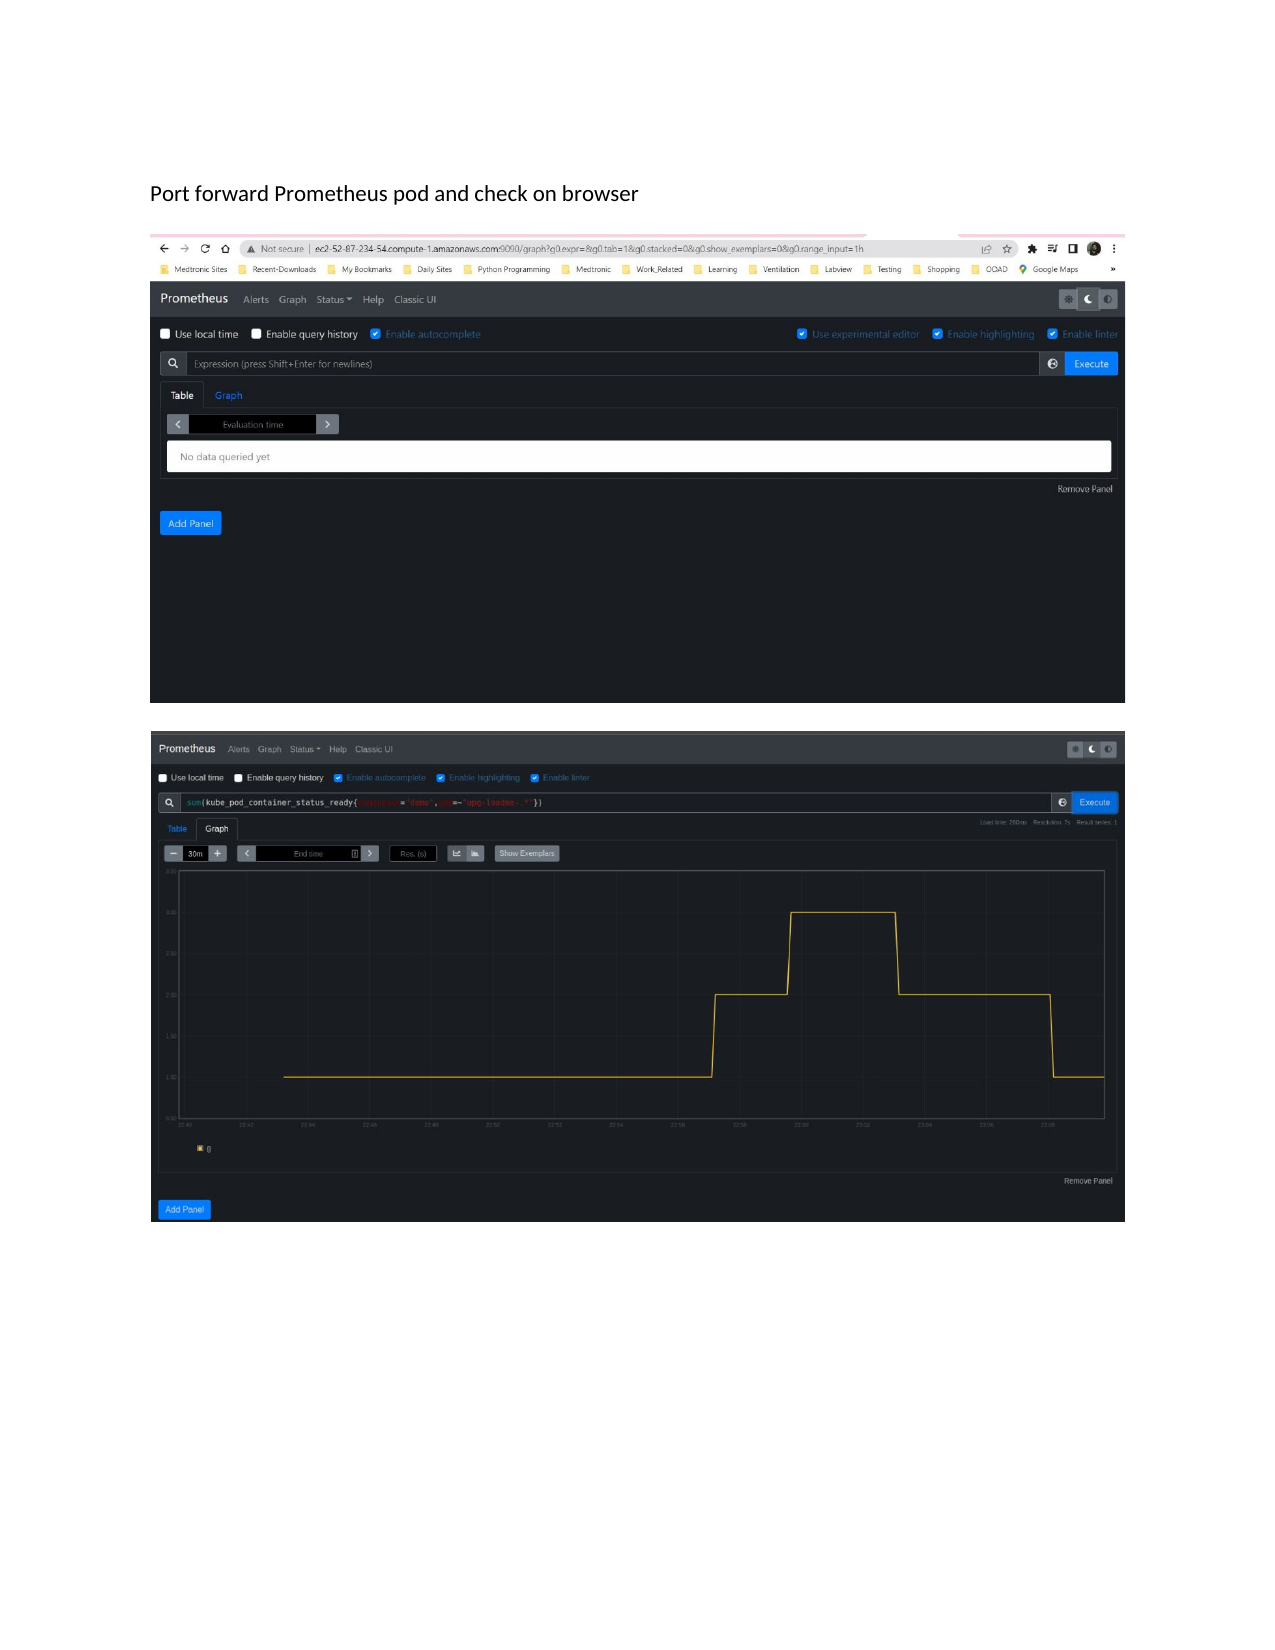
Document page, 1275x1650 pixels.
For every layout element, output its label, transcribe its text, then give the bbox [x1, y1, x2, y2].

picture [150, 234, 1125, 703]
picture [150, 731, 1125, 1222]
text Port forward Prometheus pod and check on browser [150, 179, 1125, 207]
